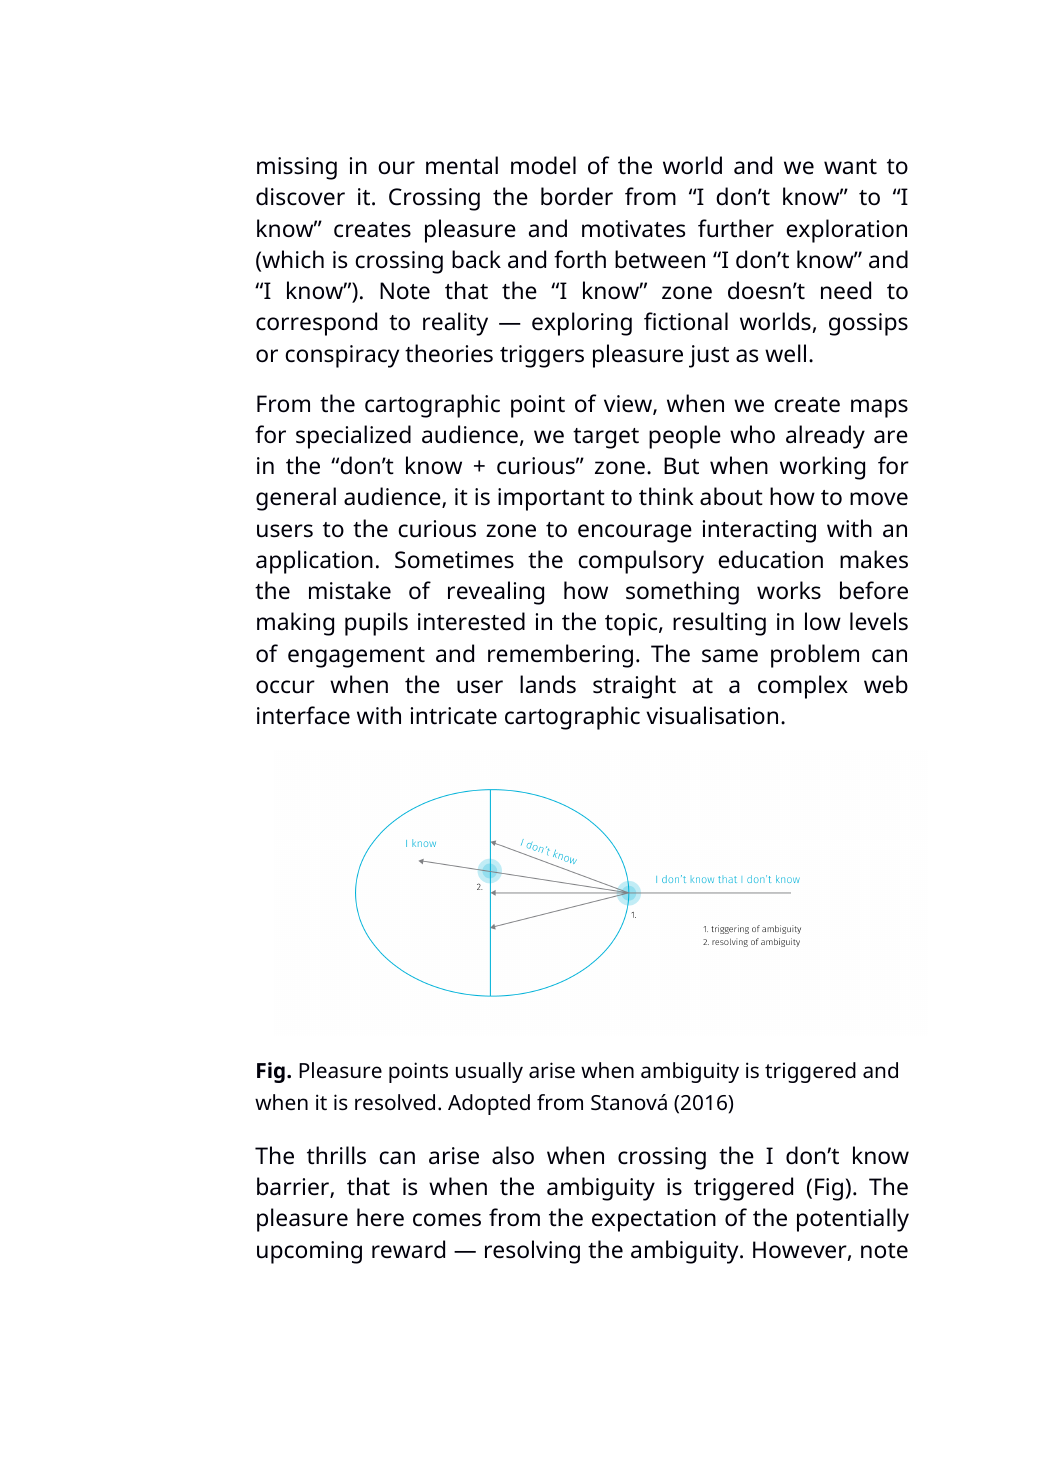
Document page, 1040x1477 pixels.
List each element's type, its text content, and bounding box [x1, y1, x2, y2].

picture [274, 750, 929, 1036]
text Fig. Pleasure points usually arise when ambiguity is triggered and when it is resolved. Adopted from Stanová (2016) [255, 1056, 910, 1117]
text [255, 150, 910, 369]
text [255, 1140, 910, 1265]
text From the cartographic point of view, when we create maps for specialized audience, we target people who already are in the “don’t know + curious” zone. But when working for general audience, it is important to think about how to move users to the curious zone to encourage interacting with an application. Sometimes the compulsory education makes the mistake of revealing how something works before making pupils interested in the topic, resulting in low levels of engagement and remembering. The same problem can occur when the user lands straight at a complex web interface with intricate cartographic visualisation. [255, 387, 910, 731]
